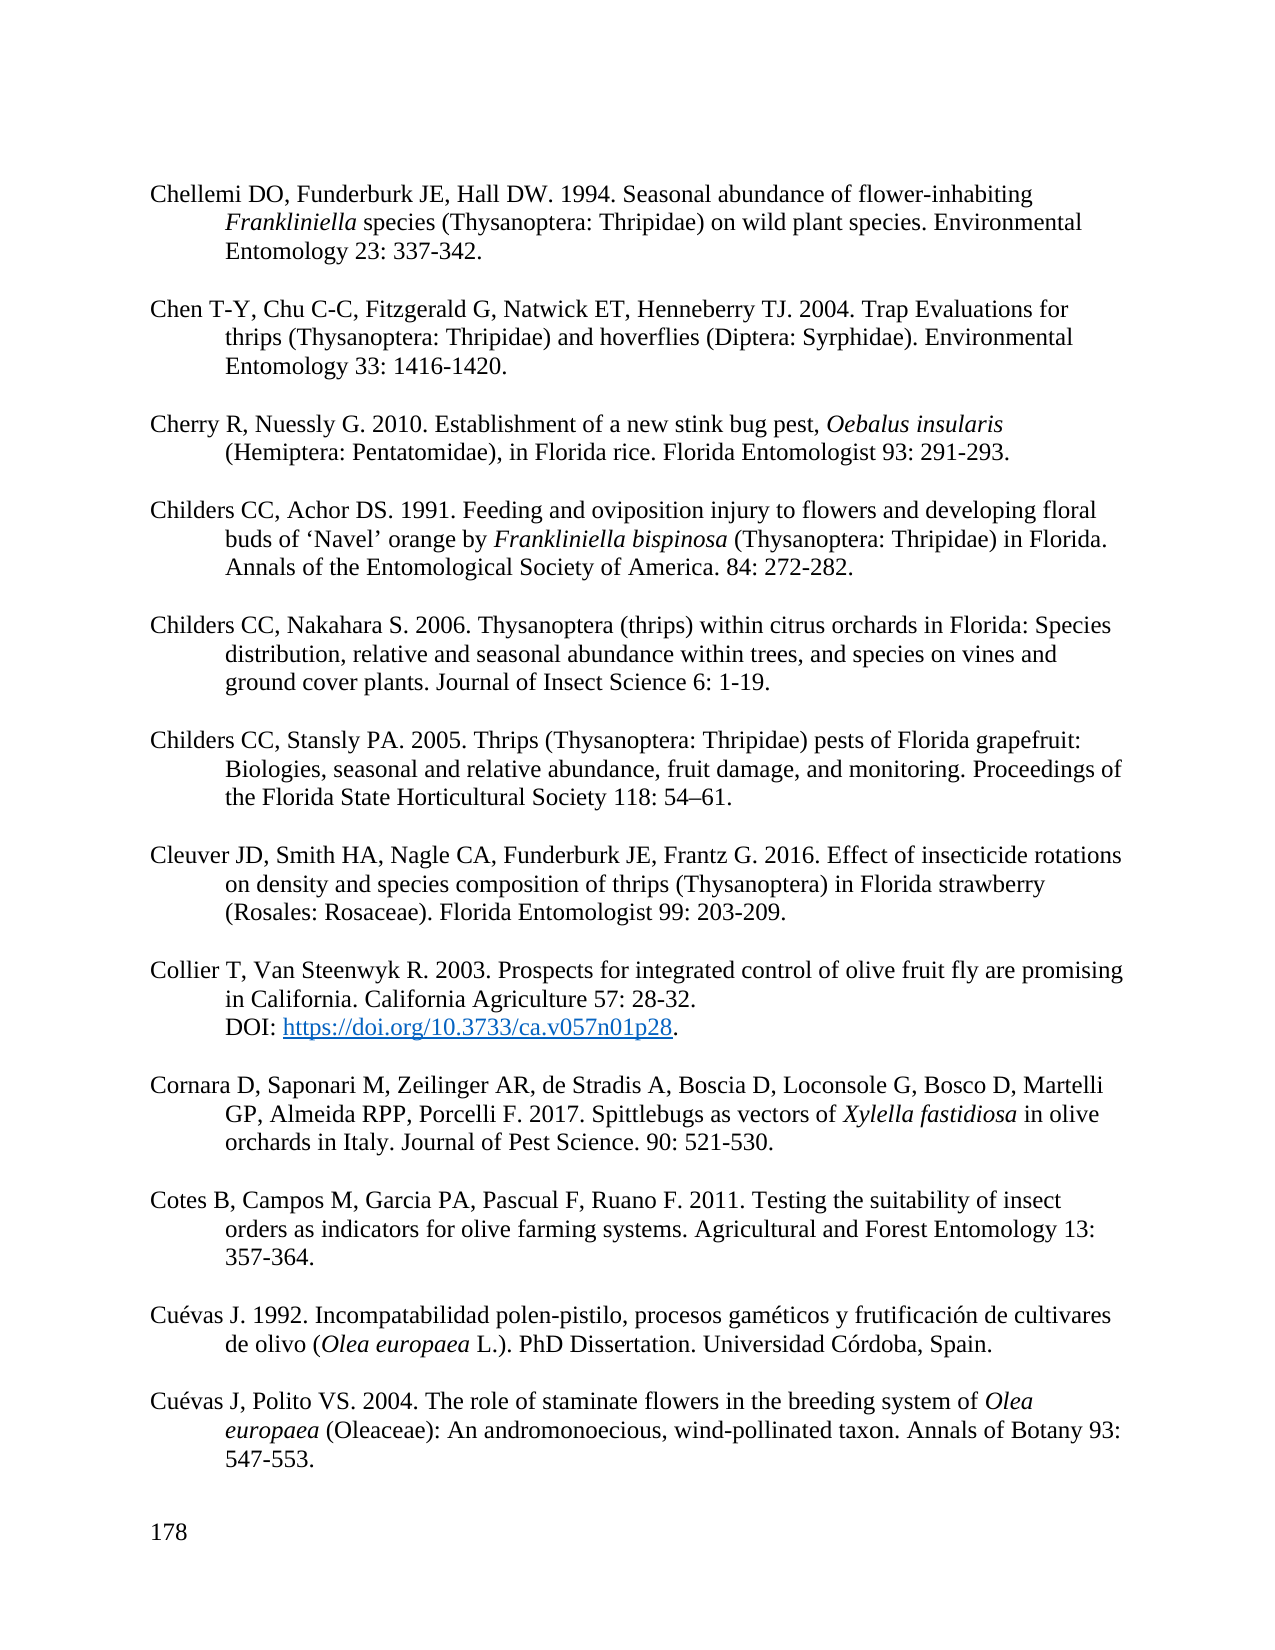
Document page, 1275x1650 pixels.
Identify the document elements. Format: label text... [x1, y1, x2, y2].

text Cornara D, Saponari M, Zeilinger AR, de Stradis A, Boscia D, Loconsole G, Bosco D, Martelli GP, Almeida RPP, Porcelli F. 2017. Spittlebugs as vectors of Xylella fastidiosa in olive orchards in Italy. Journal of Pest Science. 90: 521-530. [150, 1070, 1125, 1156]
text Collier T, Van Steenwyk R. 2003. Prospects for integrated control of olive fruit fly are promising in California. California Agriculture 57: 28-32. DOI: https://doi.org/10.3733/ca.v057n01p28. [150, 955, 1125, 1041]
text Childers CC, Stansly PA. 2005. Thrips (Thysanoptera: Thripidae) pests of Florida grapefruit: Biologies, seasonal and relative abundance, fruit damage, and monitoring. Proceedings of the Florida State Horticultural Society 118: 54–61. [150, 725, 1125, 811]
text Cuévas J, Polito VS. 2004. The role of staminate flowers in the breeding system of Olea europaea (Oleaceae): An andromonoecious, wind-pollinated taxon. Annals of Botany 93: 547-553. [150, 1386, 1125, 1472]
text Childers CC, Nakahara S. 2006. Thysanoptera (thrips) within citrus orchards in Florida: Species distribution, relative and seasonal abundance within trees, and species on vines and ground cover plants. Journal of Insect Science 6: 1-19. [150, 610, 1125, 696]
list Cotes B, Campos M, Garcia PA, Pascual F, Ruano F. 2011. Testing the suitability of insect orders as indicators for olive farming systems. Agricultural and Forest Entomology 13: 357-364. [150, 1185, 1125, 1271]
text Childers CC, Achor DS. 1991. Feeding and oviposition injury to flowers and developing floral buds of ‘Navel’ orange by Frankliniella bispinosa (Thysanoptera: Thripidae) in Florida. Annals of the Entomological Society of America. 84: 272-282. [150, 495, 1125, 581]
text Cuévas J. 1992. Incompatabilidad polen-pistilo, procesos gaméticos y frutificación de cultivares de olivo (Olea europaea L.). PhD Dissertation. Universidad Córdoba, Spain. [150, 1300, 1125, 1357]
list Cleuver JD, Smith HA, Nagle CA, Funderburk JE, Frantz G. 2016. Effect of insecticide rotations on density and species composition of thrips (Thysanoptera) in Florida strawberry (Rosales: Rosaceae). Florida Entomologist 99: 203-209. [150, 840, 1125, 926]
text Chen T-Y, Chu C-C, Fitzgerald G, Natwick ET, Henneberry TJ. 2004. Trap Evaluations for thrips (Thysanoptera: Thripidae) and hoverflies (Diptera: Syrphidae). Environmental Entomology 33: 1416-1420. [150, 294, 1125, 380]
text Chellemi DO, Funderburk JE, Hall DW. 1994. Seasonal abundance of flower-inhabiting Frankliniella species (Thysanoptera: Thripidae) on wild plant species. Environmental Entomology 23: 337-342. [150, 179, 1125, 265]
text Cherry R, Nuessly G. 2010. Establishment of a new stink bug pest, Oebalus insularis (Hemiptera: Pentatomidae), in Florida rice. Florida Entomologist 93: 291-293. [150, 409, 1125, 466]
